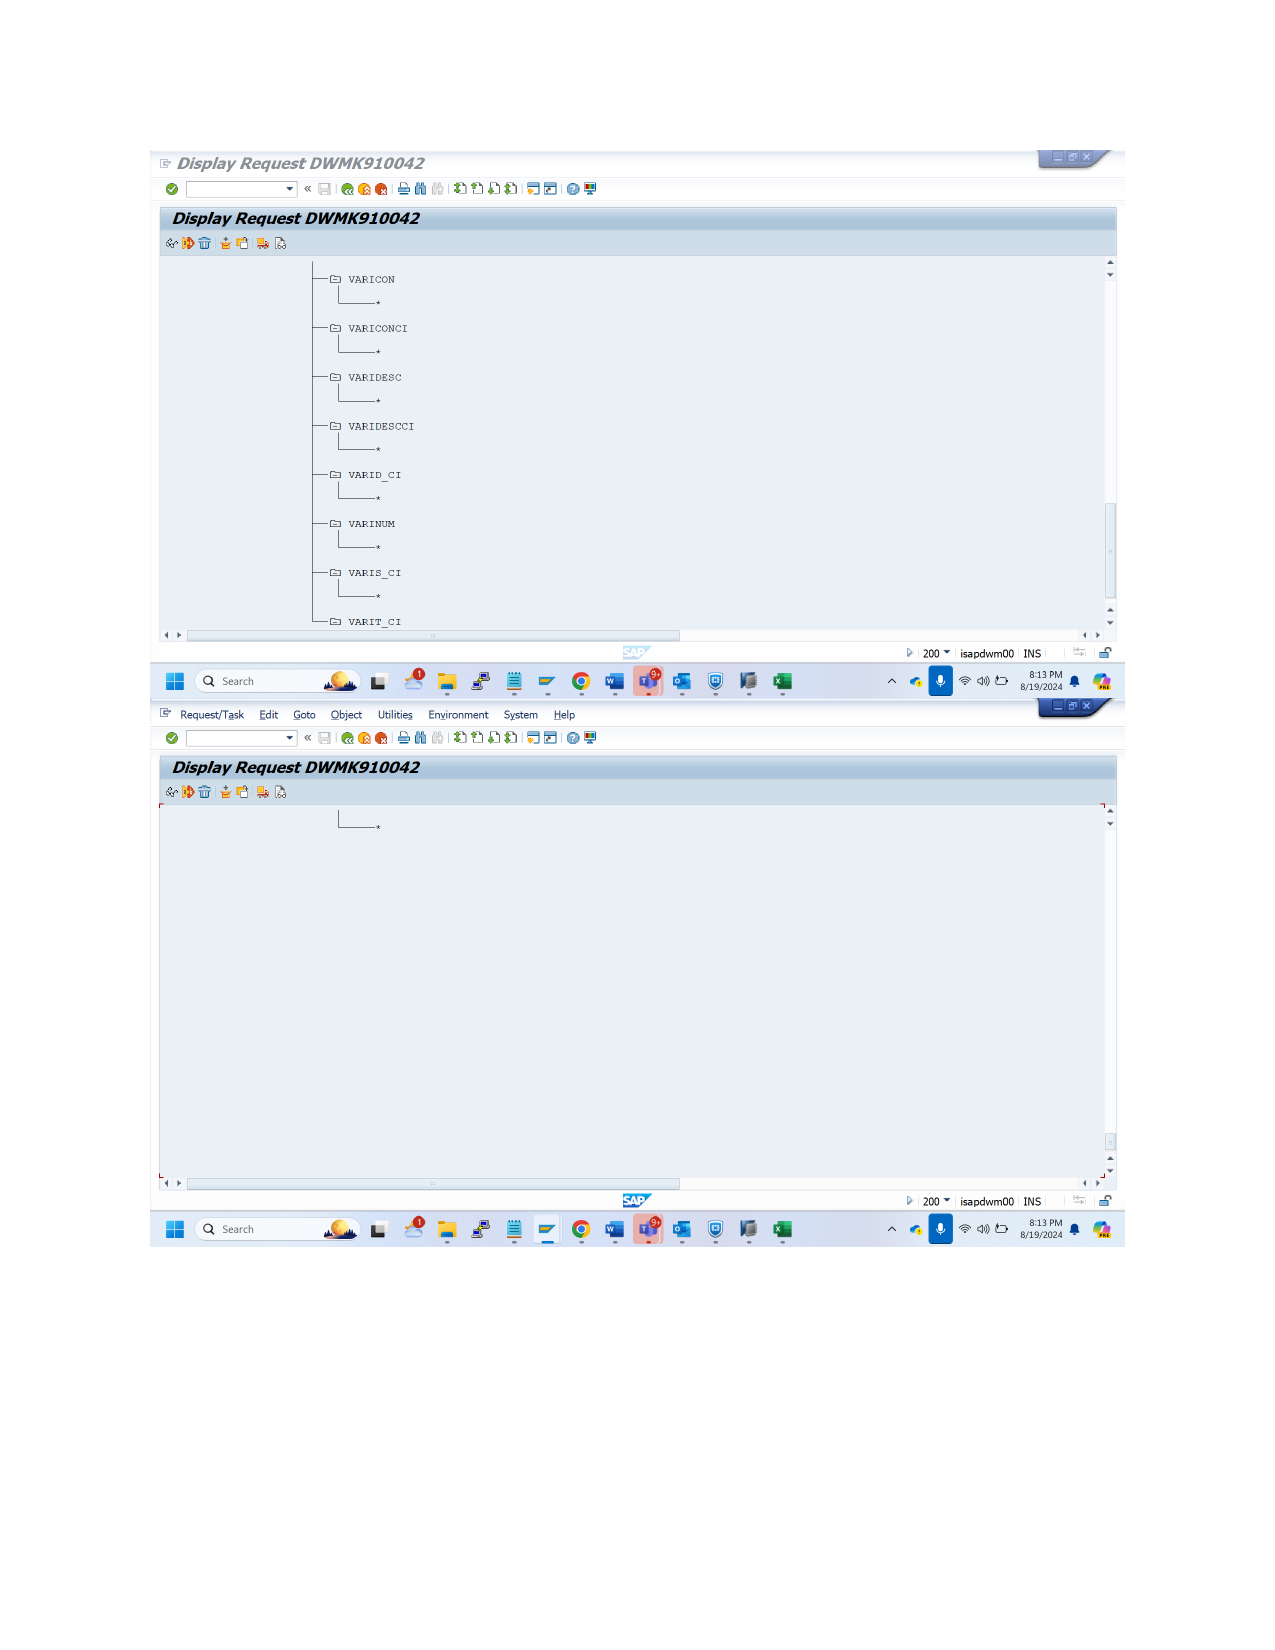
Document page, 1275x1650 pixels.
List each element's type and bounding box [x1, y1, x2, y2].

picture [150, 150, 1125, 1247]
